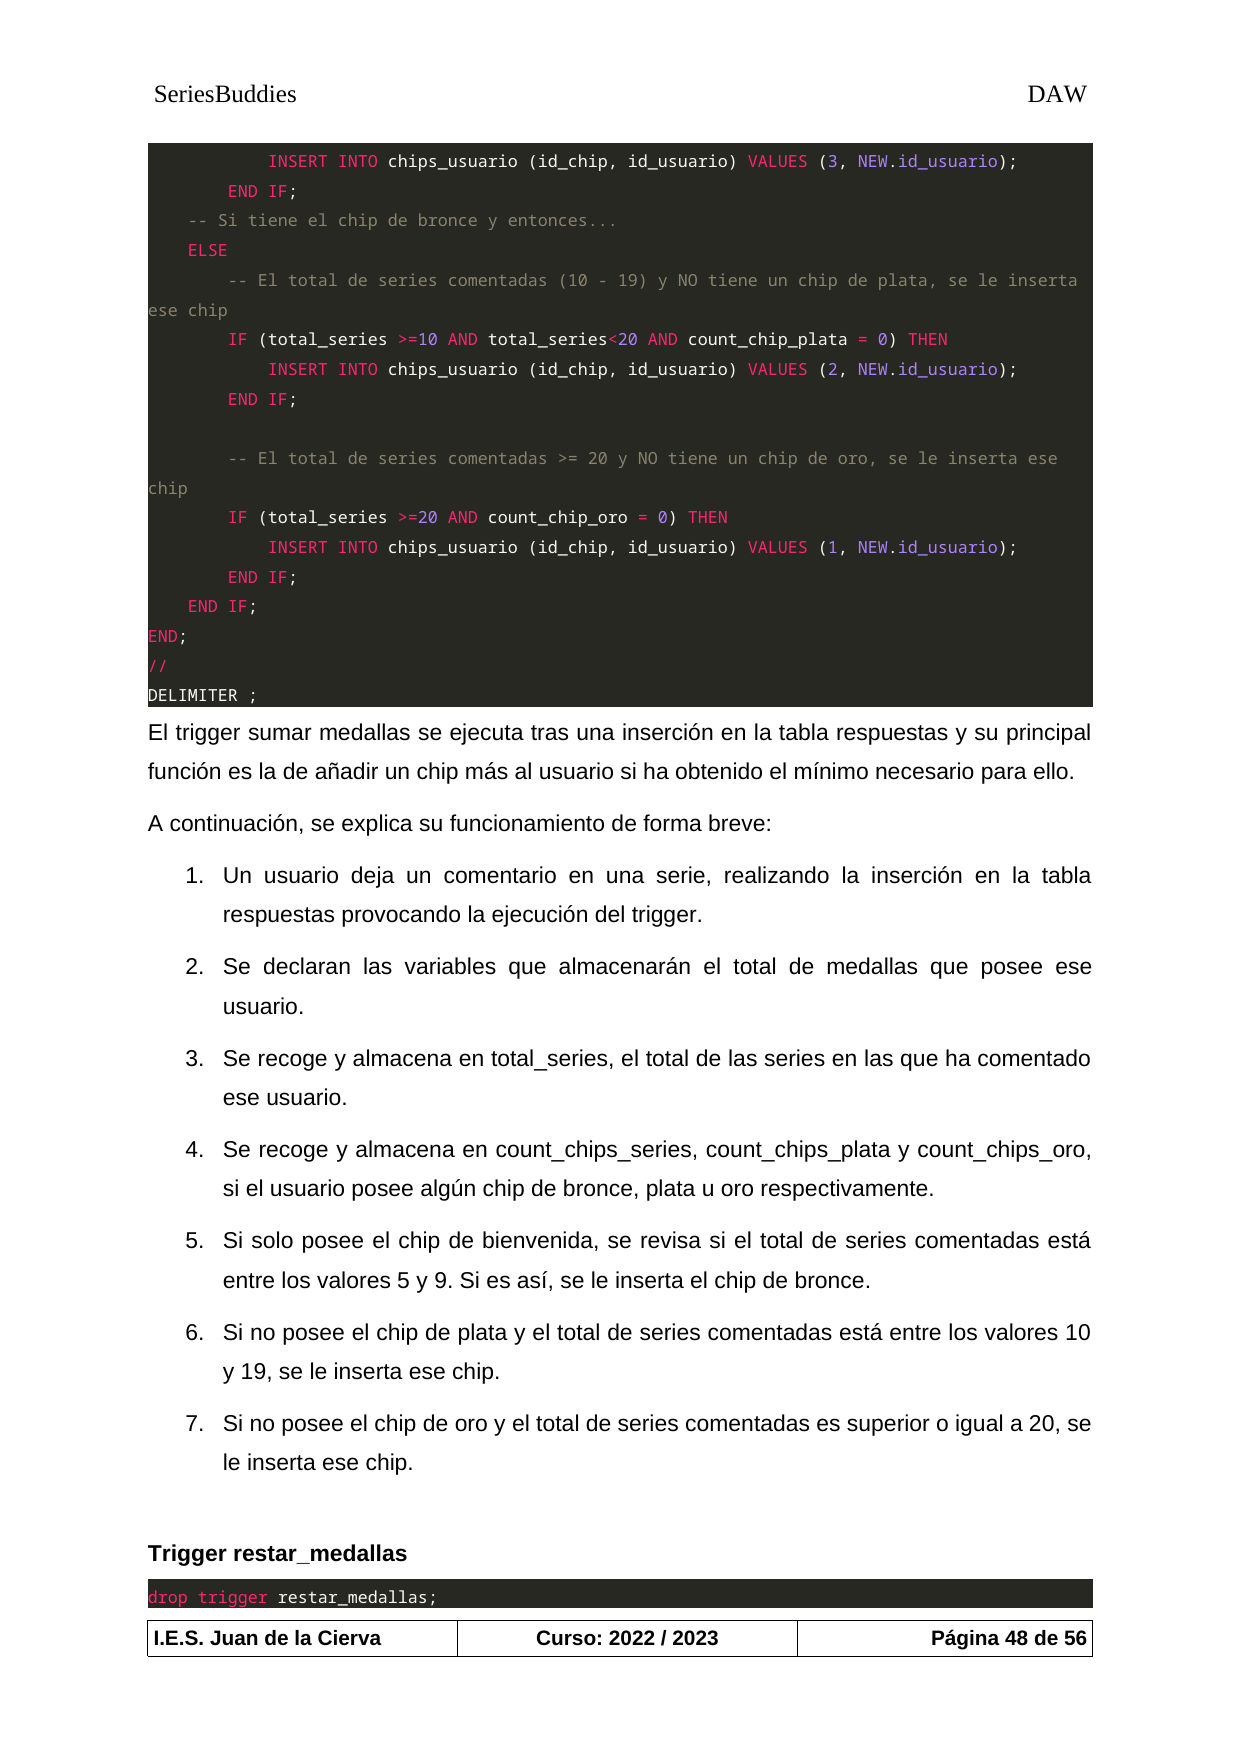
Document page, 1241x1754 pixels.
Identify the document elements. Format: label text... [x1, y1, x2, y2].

text END IF; [148, 588, 1093, 618]
list Si solo posee el chip de bienvenida, se revisa si el total de series comentadas está entre los valores 5 y 9. Si es así, se le inserta el chip de bronce. [185, 1227, 1093, 1293]
text // [148, 647, 1093, 677]
text IF (total_series >=10 AND total_series<20 AND count_chip_plata = 0) THEN [148, 321, 1093, 351]
list Se recoge y almacena en total_series, el total de las series en las que ha comentado ese usuario. [185, 1044, 1093, 1110]
text -- El total de series comentadas (10 - 19) y NO tiene un chip de plata, se le inserta ese chip [148, 261, 1093, 321]
text INSERT INTO chips_usuario (id_chip, id_usuario) VALUES (1, NEW.id_usuario); [148, 529, 1093, 558]
list Si no posee el chip de plata y el total de series comentadas está entre los valores 10 y 19, se le inserta ese chip. [185, 1318, 1093, 1384]
text ELSE [148, 232, 1093, 261]
text END; [148, 618, 1093, 647]
text -- Si tiene el chip de bronce y entonces... [148, 202, 1093, 232]
list Se declaran las variables que almacenarán el total de medallas que posee ese usuario. [185, 953, 1093, 1019]
text IF (total_series >=20 AND count_chip_oro = 0) THEN [148, 499, 1093, 529]
list Se recoge y almacena en count_chips_series, count_chips_plata y count_chips_oro, si el usuario posee algún chip de bronce, plata u oro respectivamente. [185, 1136, 1093, 1202]
text -- El total de series comentadas >= 20 y NO tiene un chip de oro, se le inserta ese chip [148, 439, 1093, 499]
text El trigger sumar medallas se ejecuta tras una inserción en la tabla respuestas y su principal función es la de añadir un chip más al usuario si ha obtenido el mínimo necesario para ello. [148, 718, 1093, 784]
list Si no posee el chip de oro y el total de series comentadas es superior o igual a 20, se le inserta ese chip. [185, 1410, 1093, 1476]
text INSERT INTO chips_usuario (id_chip, id_usuario) VALUES (3, NEW.id_usuario); [148, 143, 1093, 172]
text END IF; [148, 172, 1093, 202]
list Un usuario deja un comentario en una serie, realizando la inserción en la tabla respuestas provocando la ejecución del trigger. [185, 862, 1093, 928]
text A continuación, se explica su funcionamiento de forma breve: [148, 810, 1093, 836]
text INSERT INTO chips_usuario (id_chip, id_usuario) VALUES (2, NEW.id_usuario); [148, 351, 1093, 380]
text drop trigger restar_medallas; [148, 1579, 1093, 1608]
text END IF; [148, 380, 1093, 410]
text END IF; [148, 558, 1093, 588]
text Trigger restar_medallas [148, 1540, 1093, 1566]
text DELIMITER ; [148, 677, 1093, 707]
